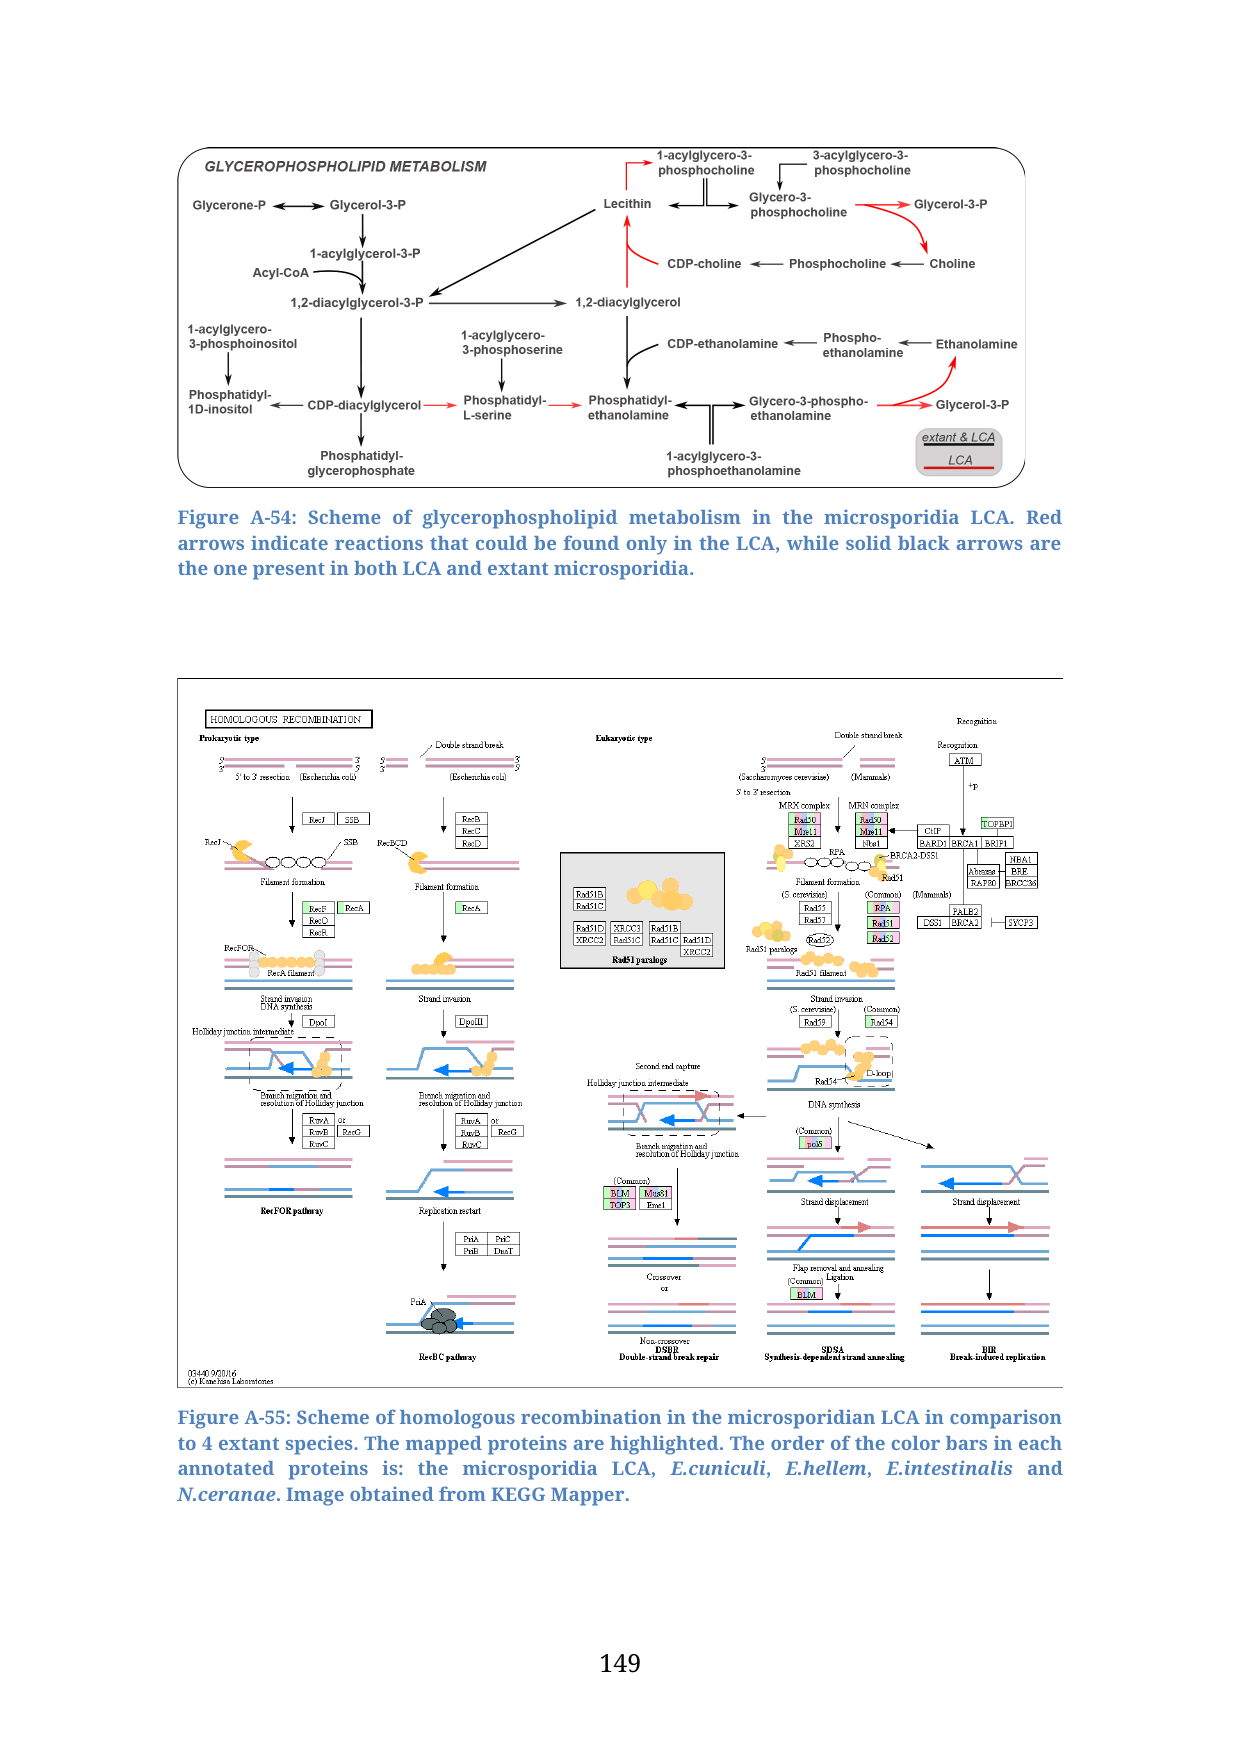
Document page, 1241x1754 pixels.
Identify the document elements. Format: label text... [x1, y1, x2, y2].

picture [177, 147, 1026, 488]
picture [177, 678, 1063, 1388]
